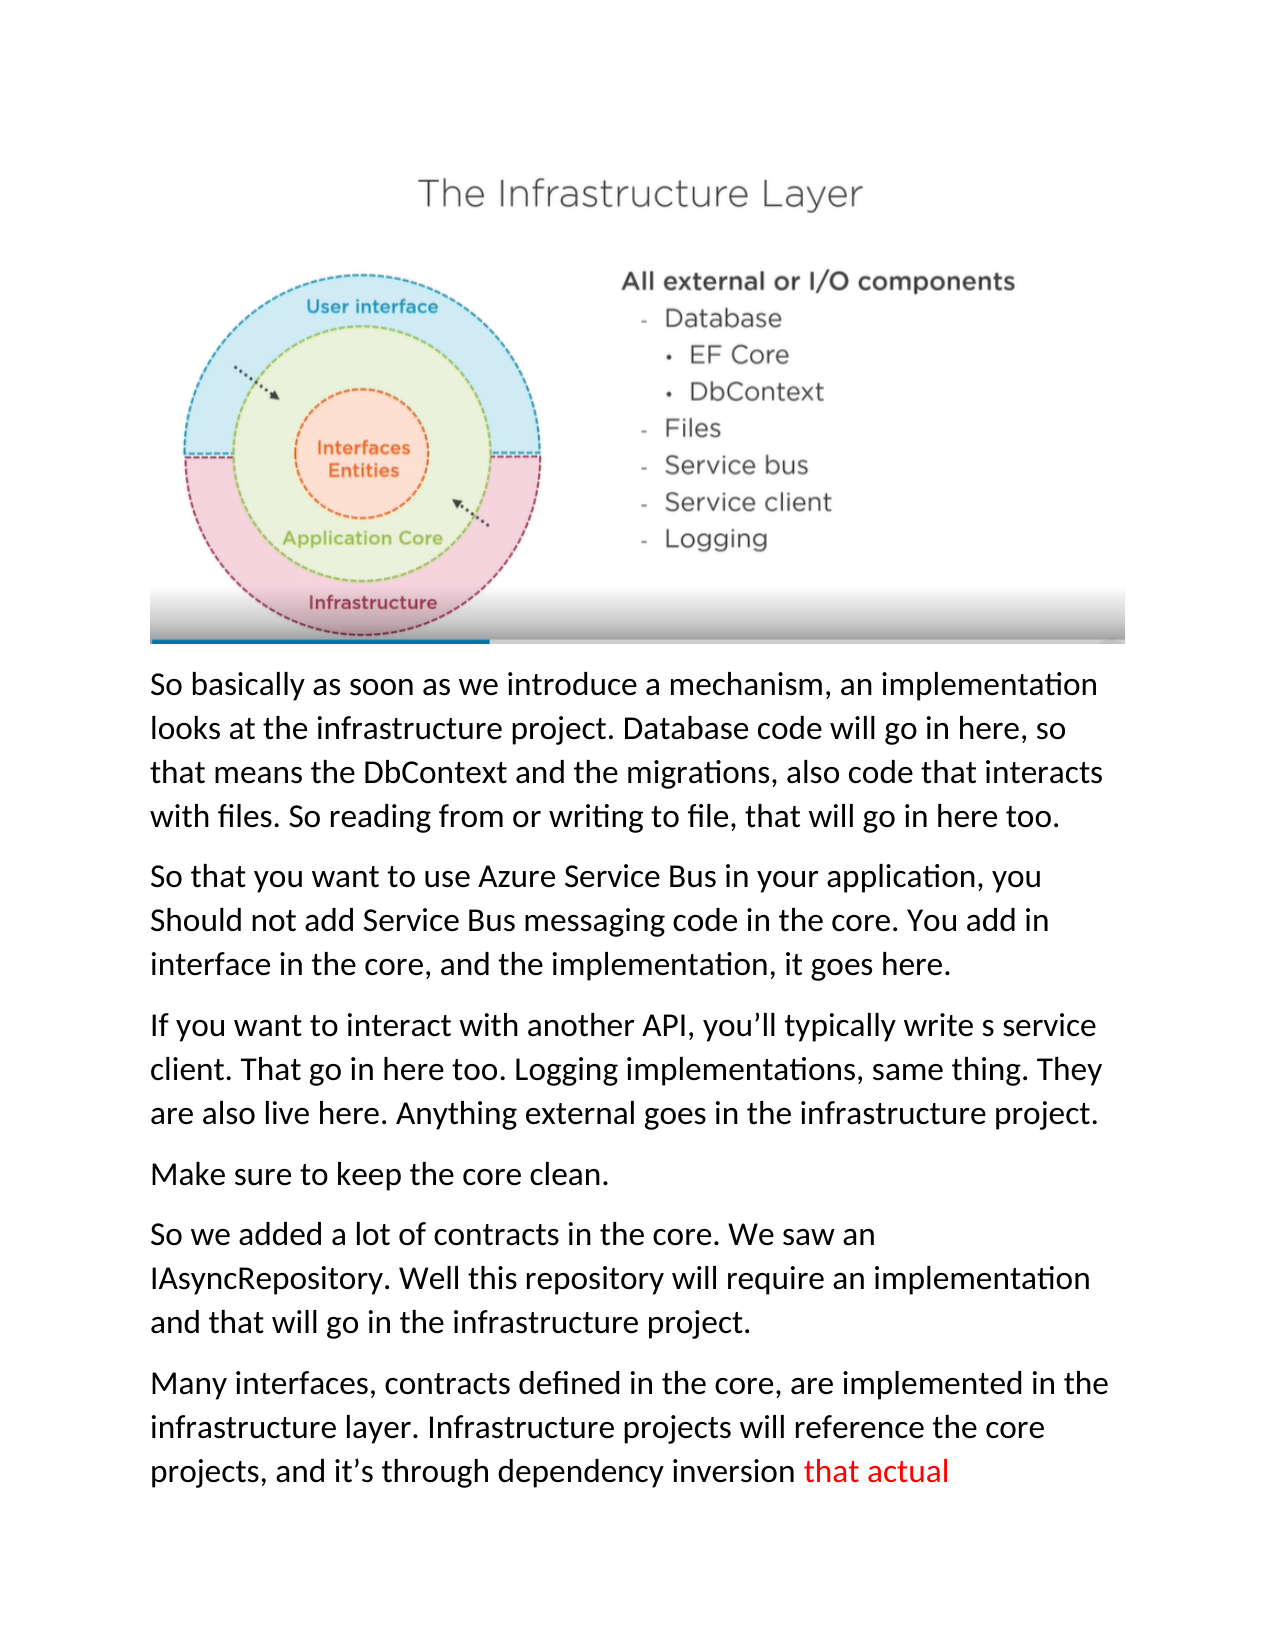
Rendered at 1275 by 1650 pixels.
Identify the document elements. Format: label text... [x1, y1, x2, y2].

text So that you want to use Azure Service Bus in your application, you Should not add Service Bus messaging code in the core. You add in interface in the core, and the implementation, it goes here. [150, 855, 1125, 984]
picture [150, 150, 1125, 644]
text So we added a lot of contracts in the core. We saw an IAsyncRepository. Well this repository will require an implementation and that will go in the infrastructure project. [150, 1213, 1125, 1342]
text If you want to interact with another API, you’ll typically write s service client. That go in here too. Logging implementations, same thing. They are also live here. Anything external goes in the infrastructure project. [150, 1004, 1125, 1133]
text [150, 1362, 1125, 1490]
text Make sure to keep the core clean. [150, 1152, 1125, 1193]
text So basically as soon as we introduce a mechanism, an implementation looks at the infrastructure project. Database code will go in here, so that means the DbContext and the migrations, also code that interacts with files. So reading from or writing to file, that will go in here too. [150, 663, 1125, 836]
